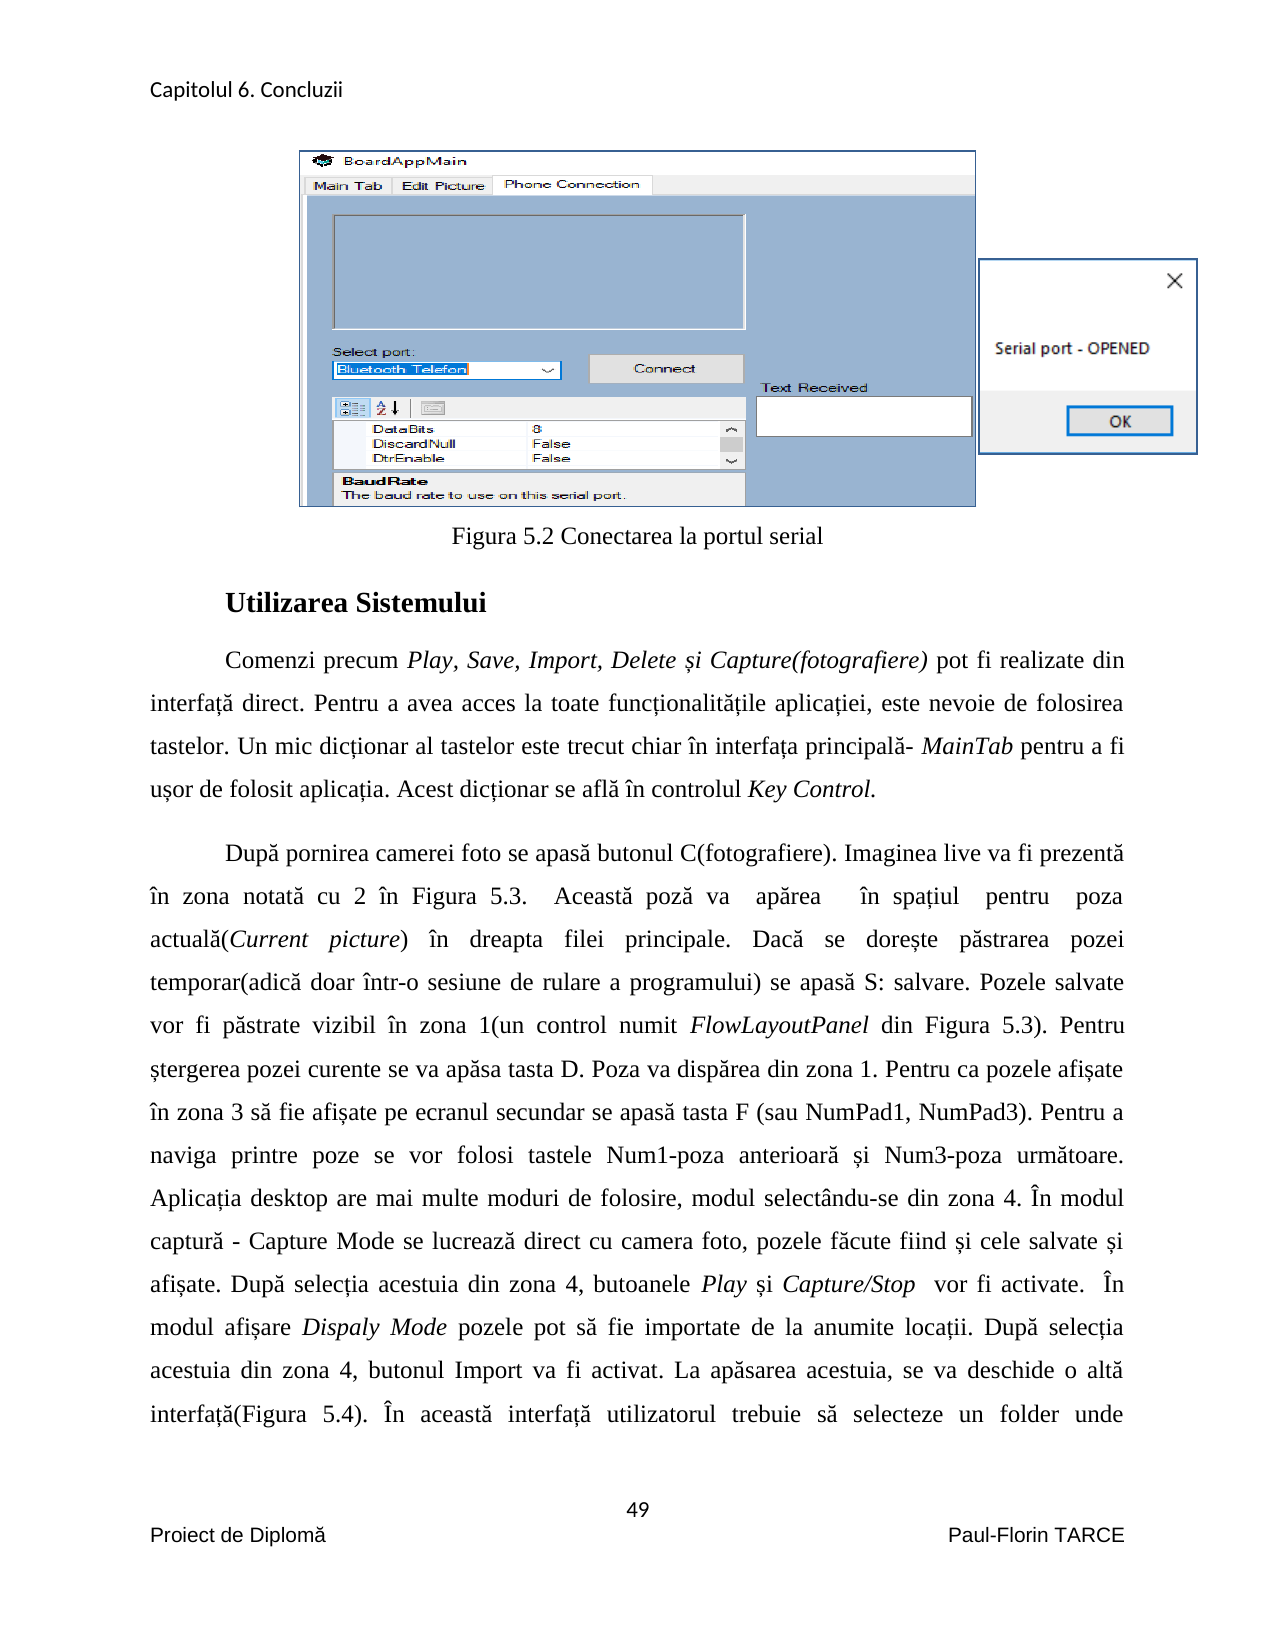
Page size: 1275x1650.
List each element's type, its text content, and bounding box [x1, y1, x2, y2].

text Comenzi precum Play, Save, Import, Delete și Capture(fotografiere) pot fi realizate din interfață direct. Pentru a avea acces la toate funcționalitățile aplicației, este nevoie de folosirea tastelor. Un mic dicționar al tastelor este trecut chiar în interfața principală- MainTab pentru a fi ușor de folosit aplicația. Acest dicționar se află în controlul Key Control. [150, 645, 1125, 803]
text Utilizarea Sistemului [150, 585, 1125, 619]
text Figura 5.2 Conectarea la portul serial [150, 521, 1125, 550]
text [150, 838, 1125, 1427]
picture [980, 260, 1196, 453]
picture [300, 152, 975, 506]
